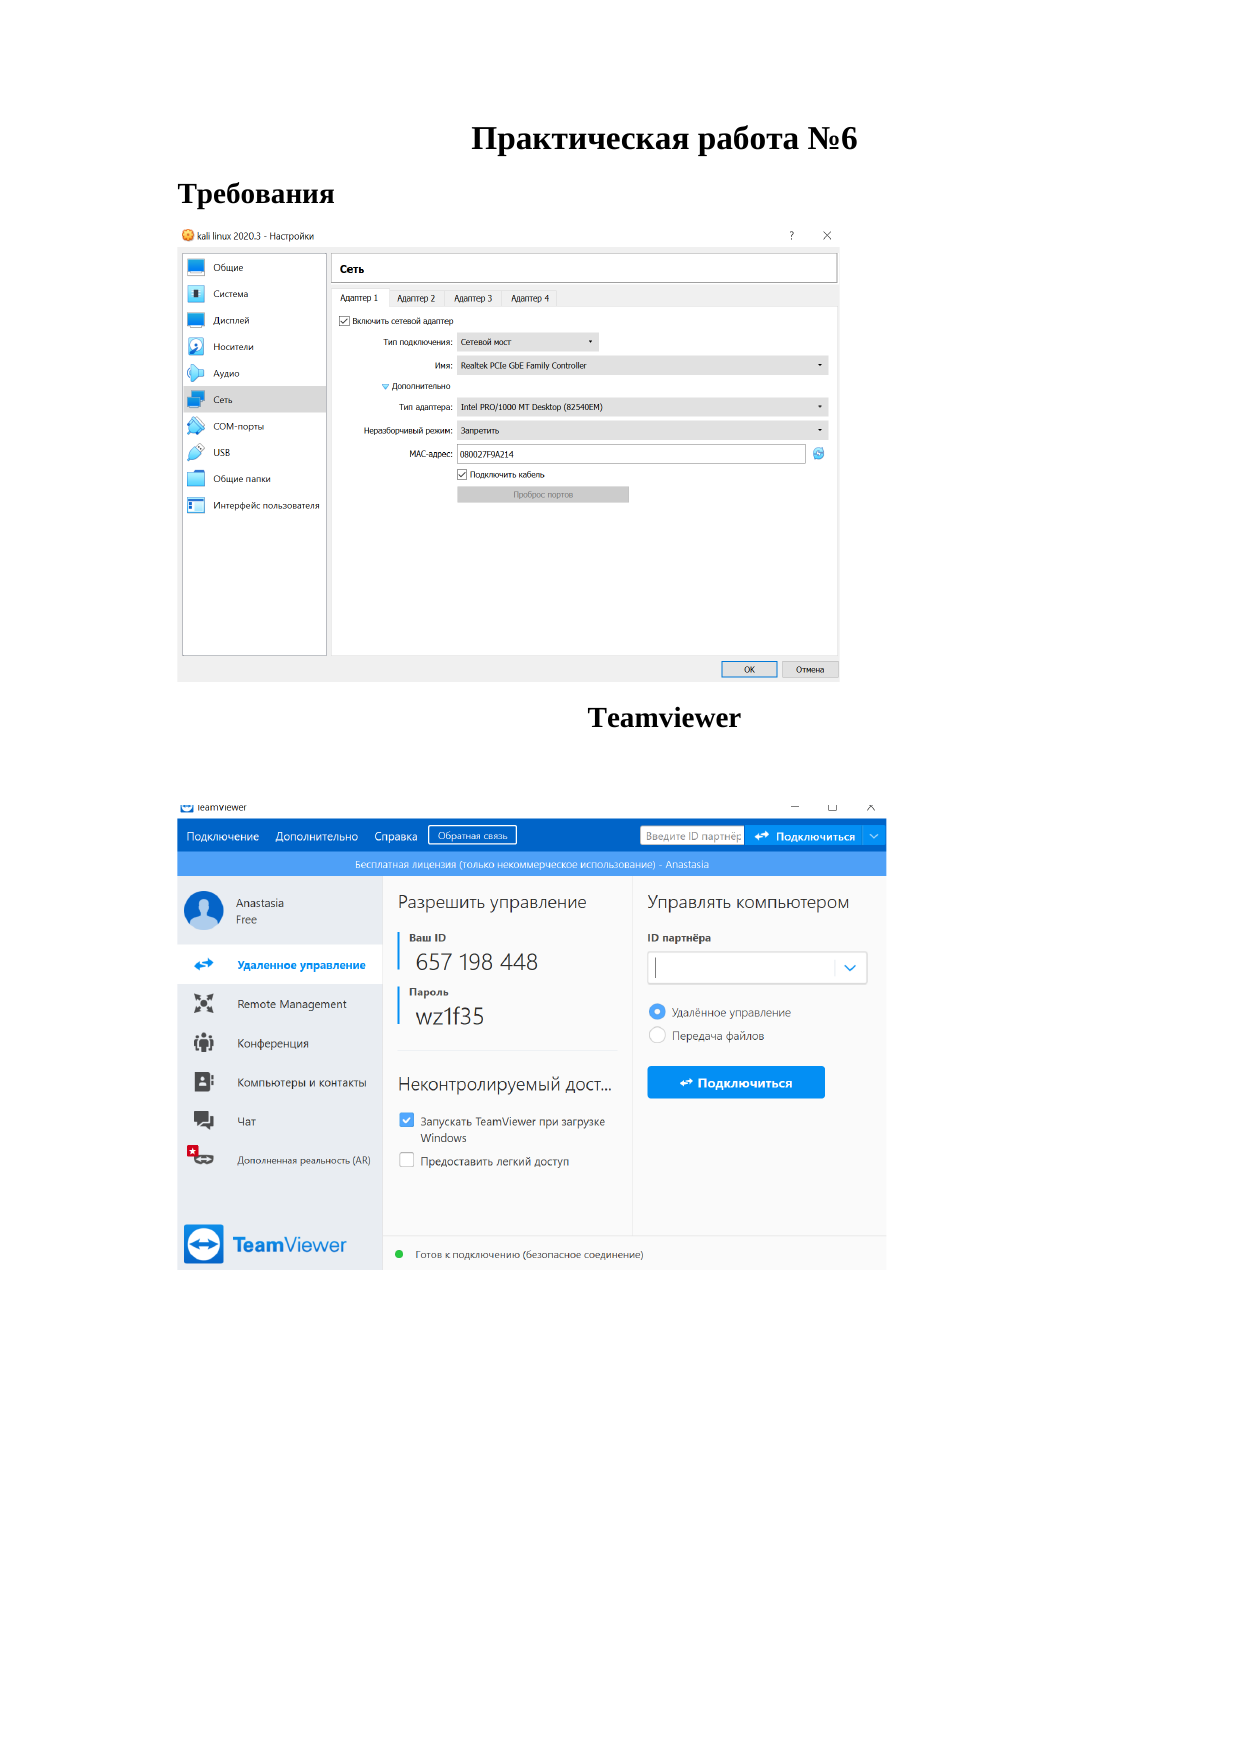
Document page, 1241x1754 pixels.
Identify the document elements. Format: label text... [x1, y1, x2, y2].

text Требования [177, 176, 1152, 210]
picture [177, 805, 887, 1270]
picture [177, 228, 840, 682]
text Teamviewer [177, 700, 1152, 733]
text Практическая работа №6 [177, 118, 1152, 156]
